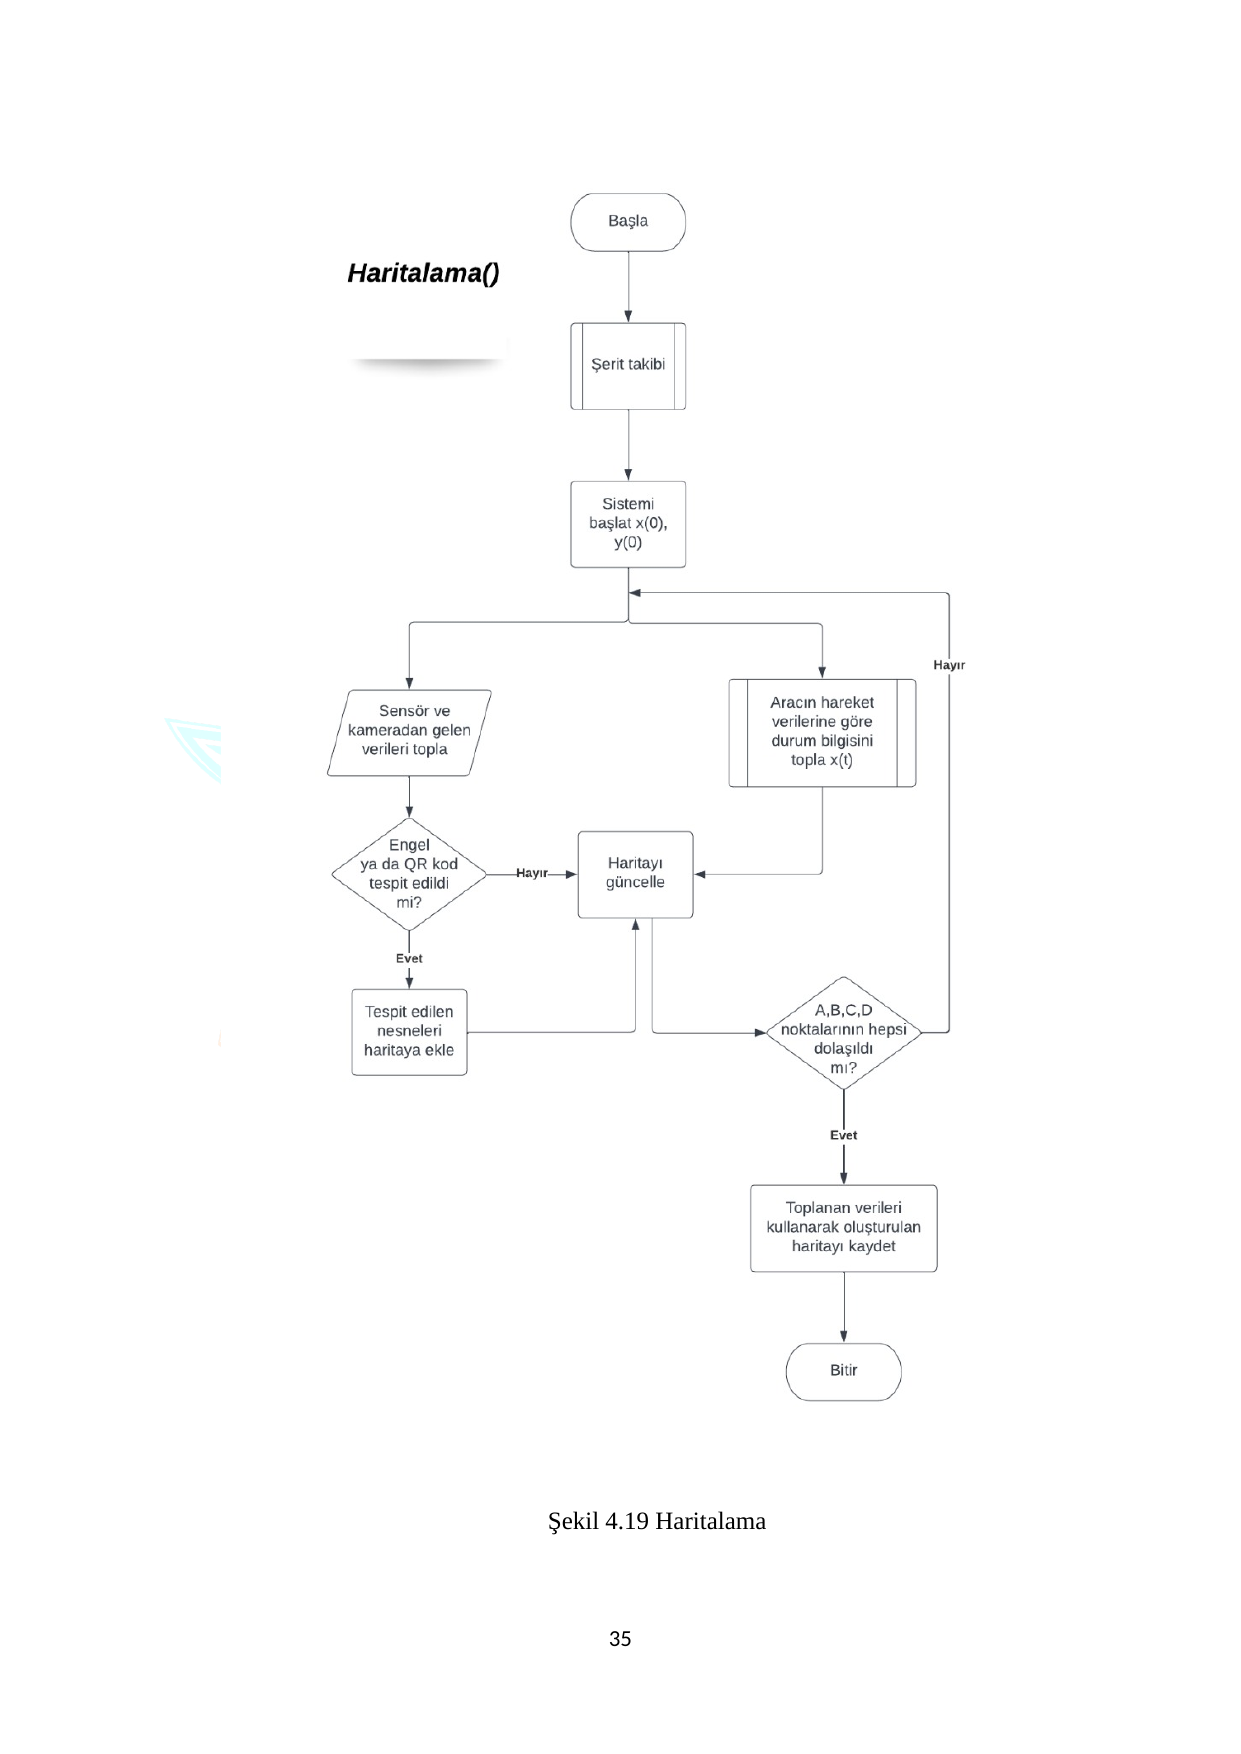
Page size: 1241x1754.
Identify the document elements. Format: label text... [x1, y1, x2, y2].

text Şekil 4.19 Haritalama [147, 1506, 1093, 1535]
picture [220, 133, 1112, 1488]
